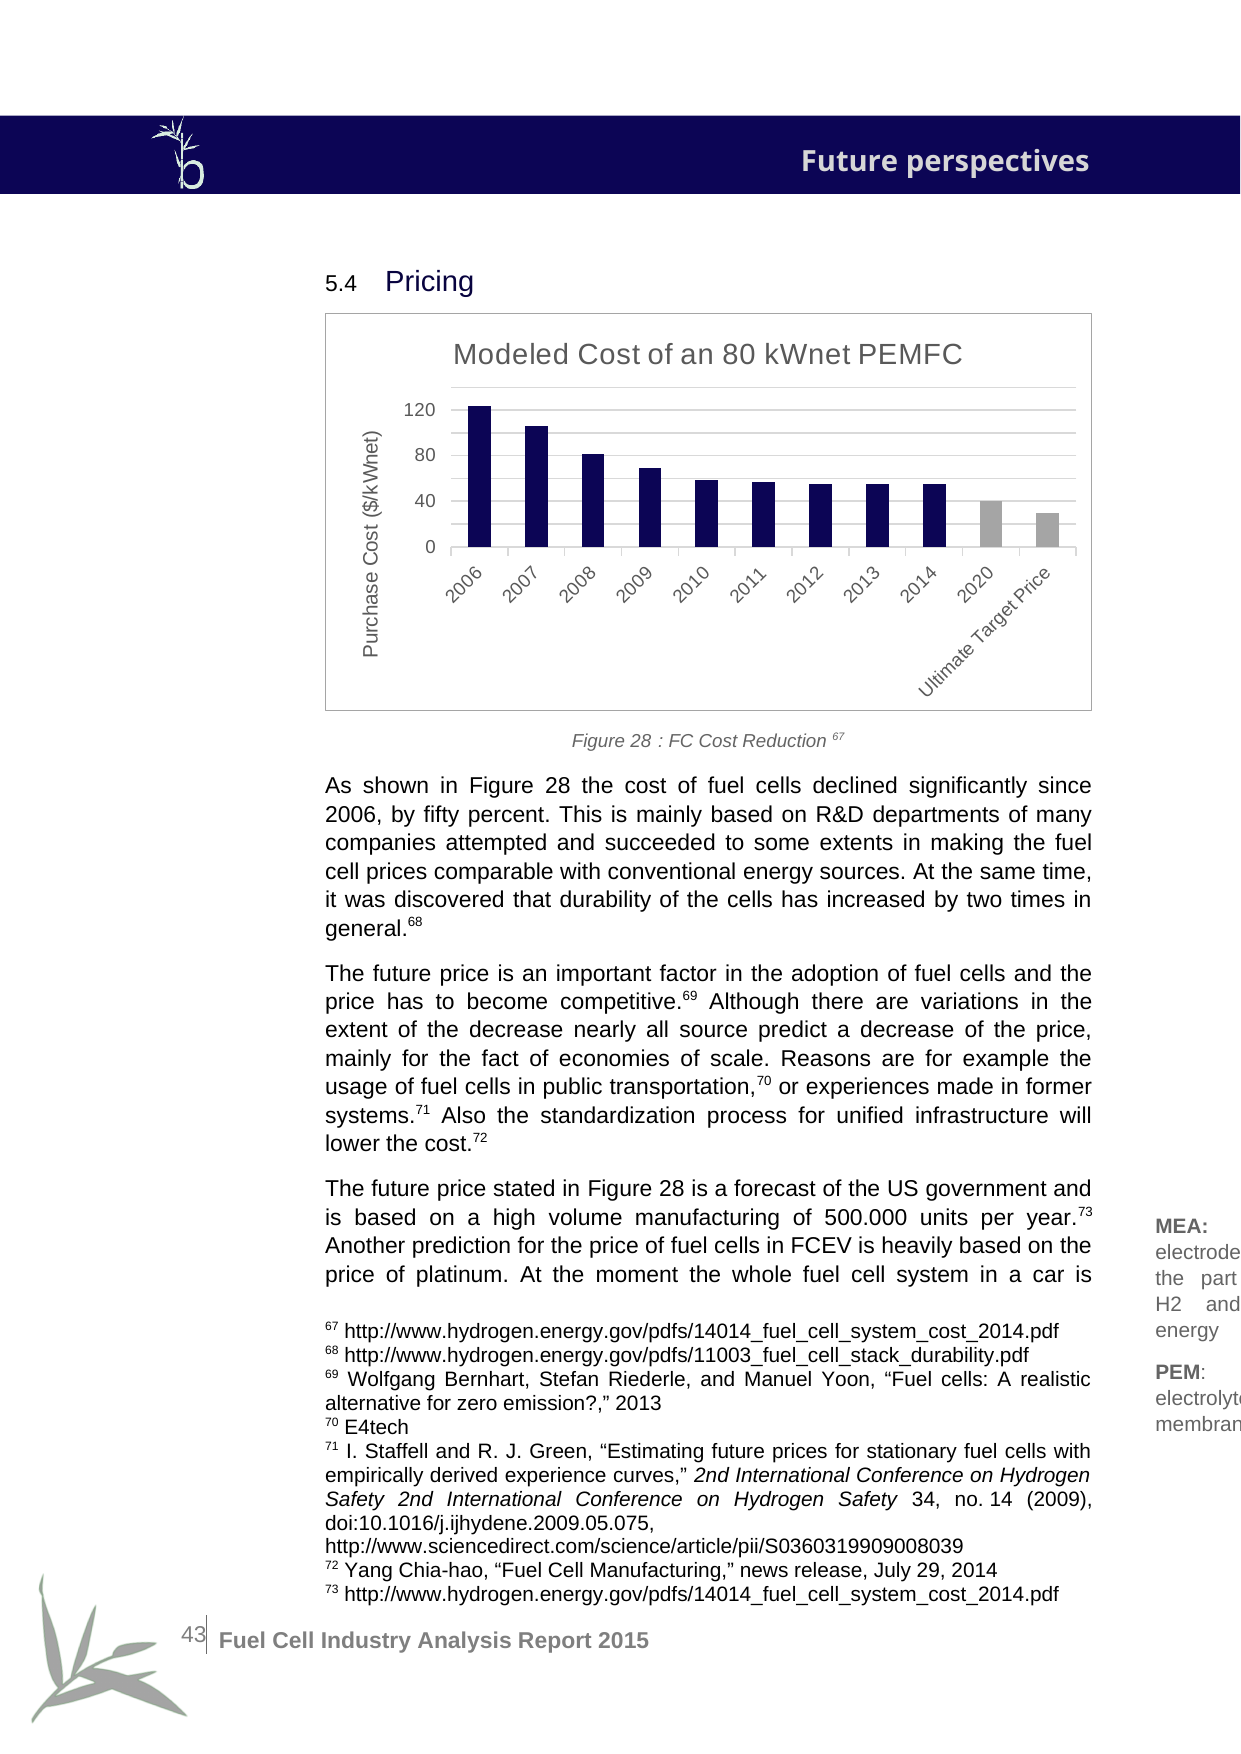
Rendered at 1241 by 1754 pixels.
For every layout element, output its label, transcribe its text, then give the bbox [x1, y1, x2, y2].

text The future price is an important factor in the adoption of fuel cells and the price has to become competitive. Although there are variations in the extent of the decrease nearly all source predict a decrease of the price, mainly for the fact of economies of scale. Reasons are for example the usage of fuel cells in public transportation, or experiences made in former systems. Also the standardization process for unified infrastructure will lower the cost. [325, 959, 1092, 1157]
picture [20, 1573, 204, 1744]
text As shown in Figure 28 the cost of fuel cells declined significantly since 2006, by fifty percent. This is mainly based on R&D departments of many companies attempted and succeeded to some extents in making the fuel cell prices comparable with conventional energy sources. At the same time, it was discovered that durability of the cells has increased by two times in general. [325, 772, 1092, 941]
subtitle Pricing [325, 264, 1092, 297]
text Figure 28 : FC Cost Reduction [325, 730, 1092, 751]
